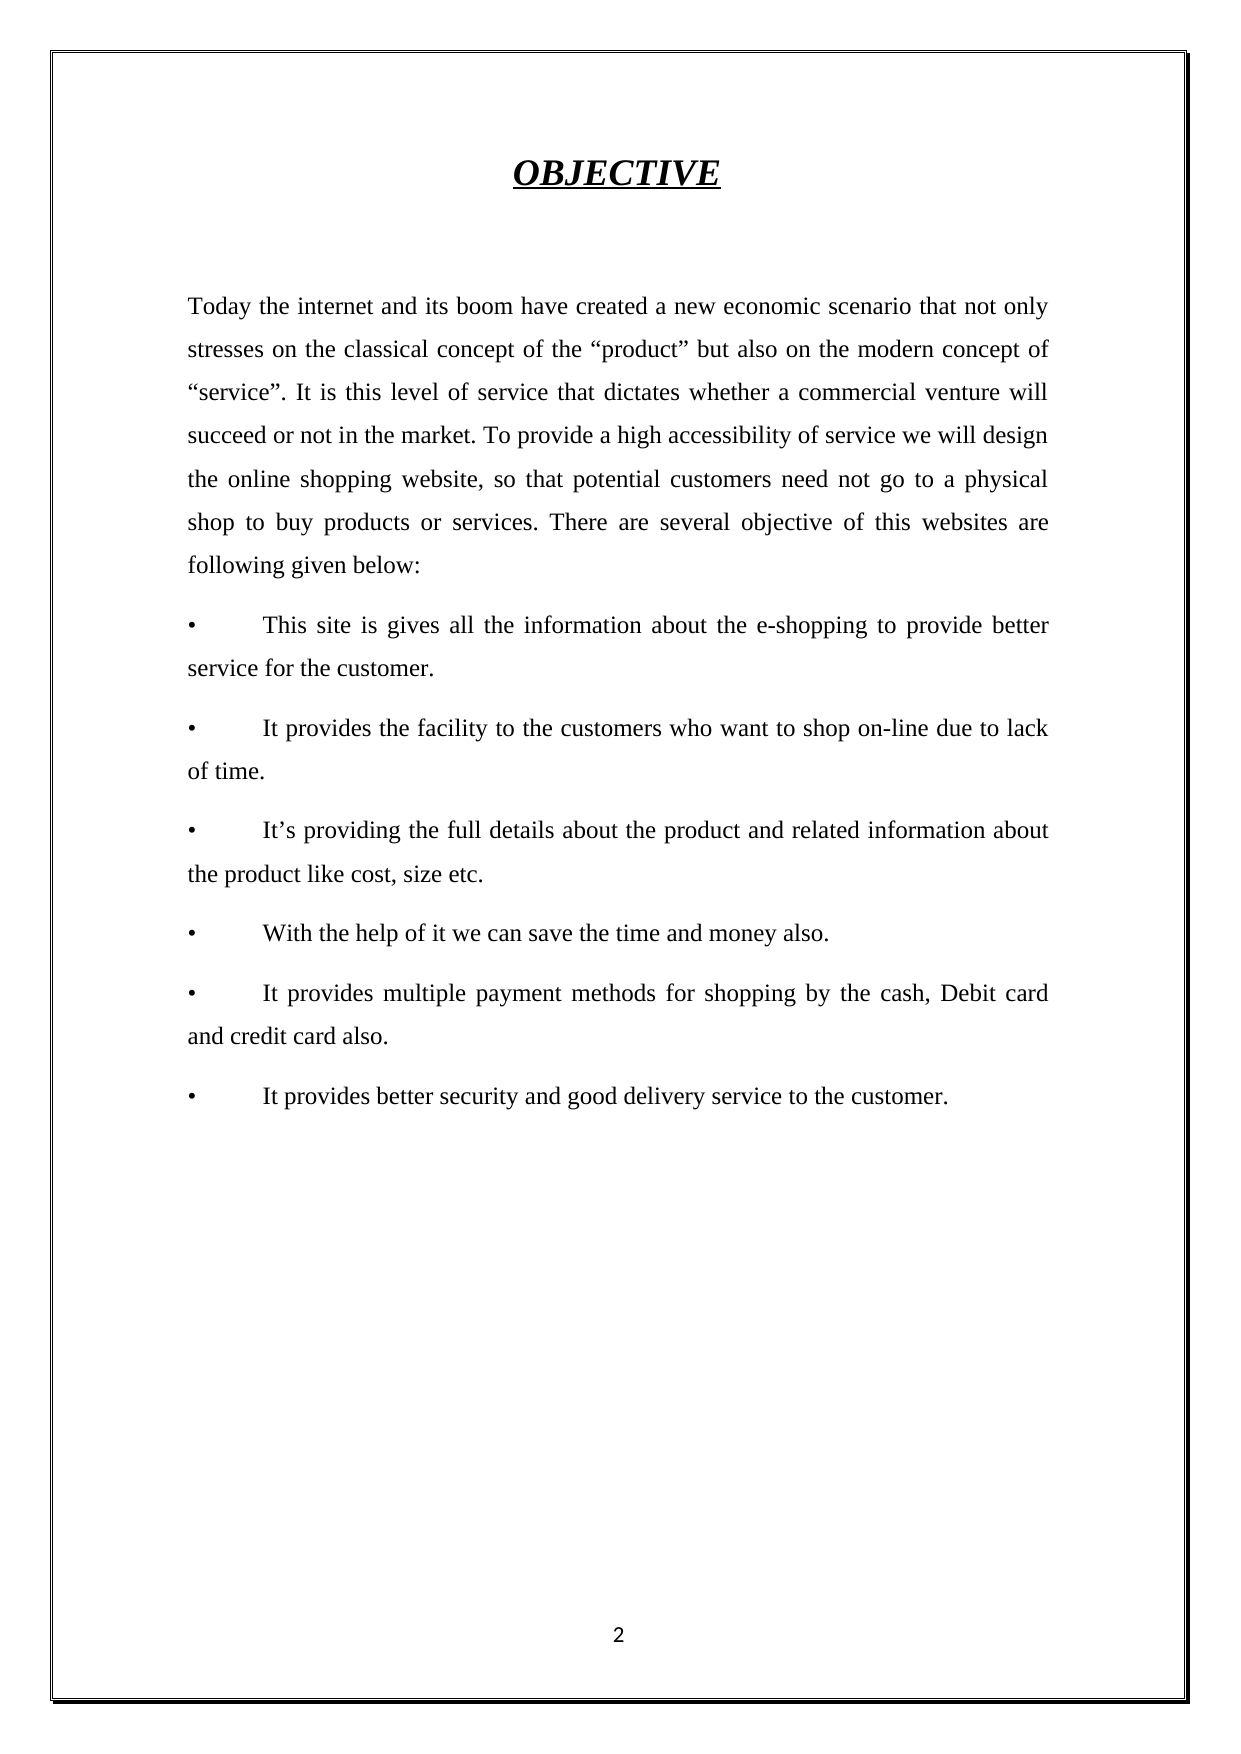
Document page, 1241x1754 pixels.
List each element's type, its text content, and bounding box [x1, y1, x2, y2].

text • This site is gives all the information about the e-shopping to provide better service for the customer. [187, 610, 1049, 682]
text • With the help of it we can save the time and money also. [187, 918, 1049, 947]
text • It provides the facility to the customers who want to shop on-line due to lack of time. [187, 713, 1049, 784]
text • It provides multiple payment methods for shopping by the cash, Debit card and credit card also. [187, 978, 1049, 1050]
text • It provides better security and good delivery service to the customer. [187, 1081, 1049, 1110]
text OBJECTIVE [187, 150, 1049, 193]
text Today the internet and its boom have created a new economic scenario that not only stresses on the classical concept of the “product” but also on the modern concept of “service”. It is this level of service that dictates whether a commercial venture will succeed or not in the market. To provide a high accessibility of service we will design the online shopping website, so that potential customers need not go to a physical shop to buy products or services. There are several objective of this websites are following given below: [187, 291, 1049, 579]
text • It’s providing the full details about the product and related information about the product like cost, size etc. [187, 816, 1049, 887]
